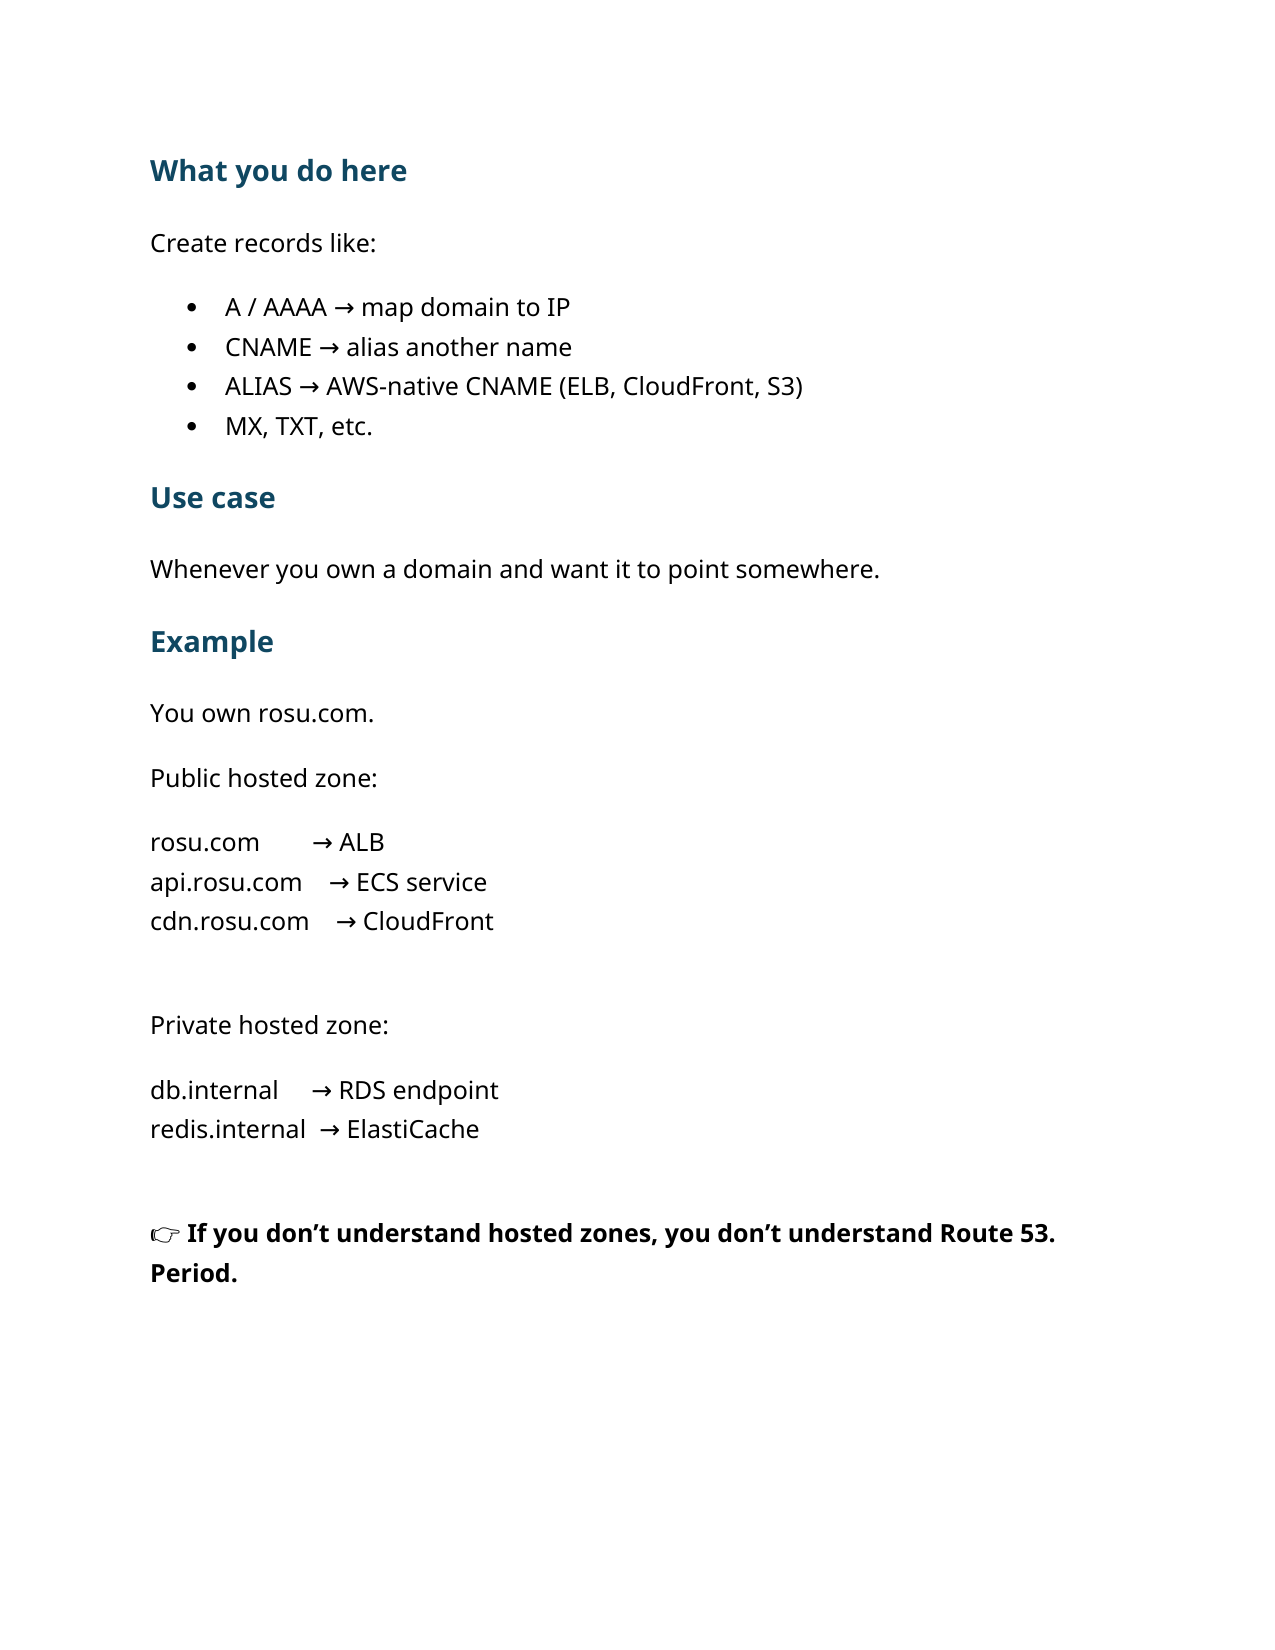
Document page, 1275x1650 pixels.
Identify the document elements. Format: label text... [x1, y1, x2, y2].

list CNAME → alias another name [187, 329, 1125, 363]
text 👉 If you don’t understand hosted zones, you don’t understand Route 53. Period. [150, 1216, 1125, 1289]
text Create records like: [150, 225, 1125, 259]
list MX, TXT, etc. [187, 408, 1125, 442]
text Public hosted zone: [150, 761, 1125, 794]
text Whenever you own a domain and want it to point somewhere. [150, 552, 1125, 586]
text You own rosu.com. [150, 696, 1125, 730]
list ALIAS → AWS-native CNAME (ELB, CloudFront, S3) [187, 369, 1125, 403]
text db.internal → RDS endpoint redis.internal → ElastiCache [150, 1072, 1125, 1185]
subtitle What you do here [150, 150, 1125, 190]
subtitle Example [150, 621, 1125, 661]
text rosu.com → ALB api.rosu.com → ECS service cdn.rosu.com → CloudFront [150, 825, 1125, 977]
subtitle Use case [150, 477, 1125, 517]
list A / AAAA → map domain to IP [187, 290, 1125, 324]
text Private hosted zone: [150, 1008, 1125, 1042]
